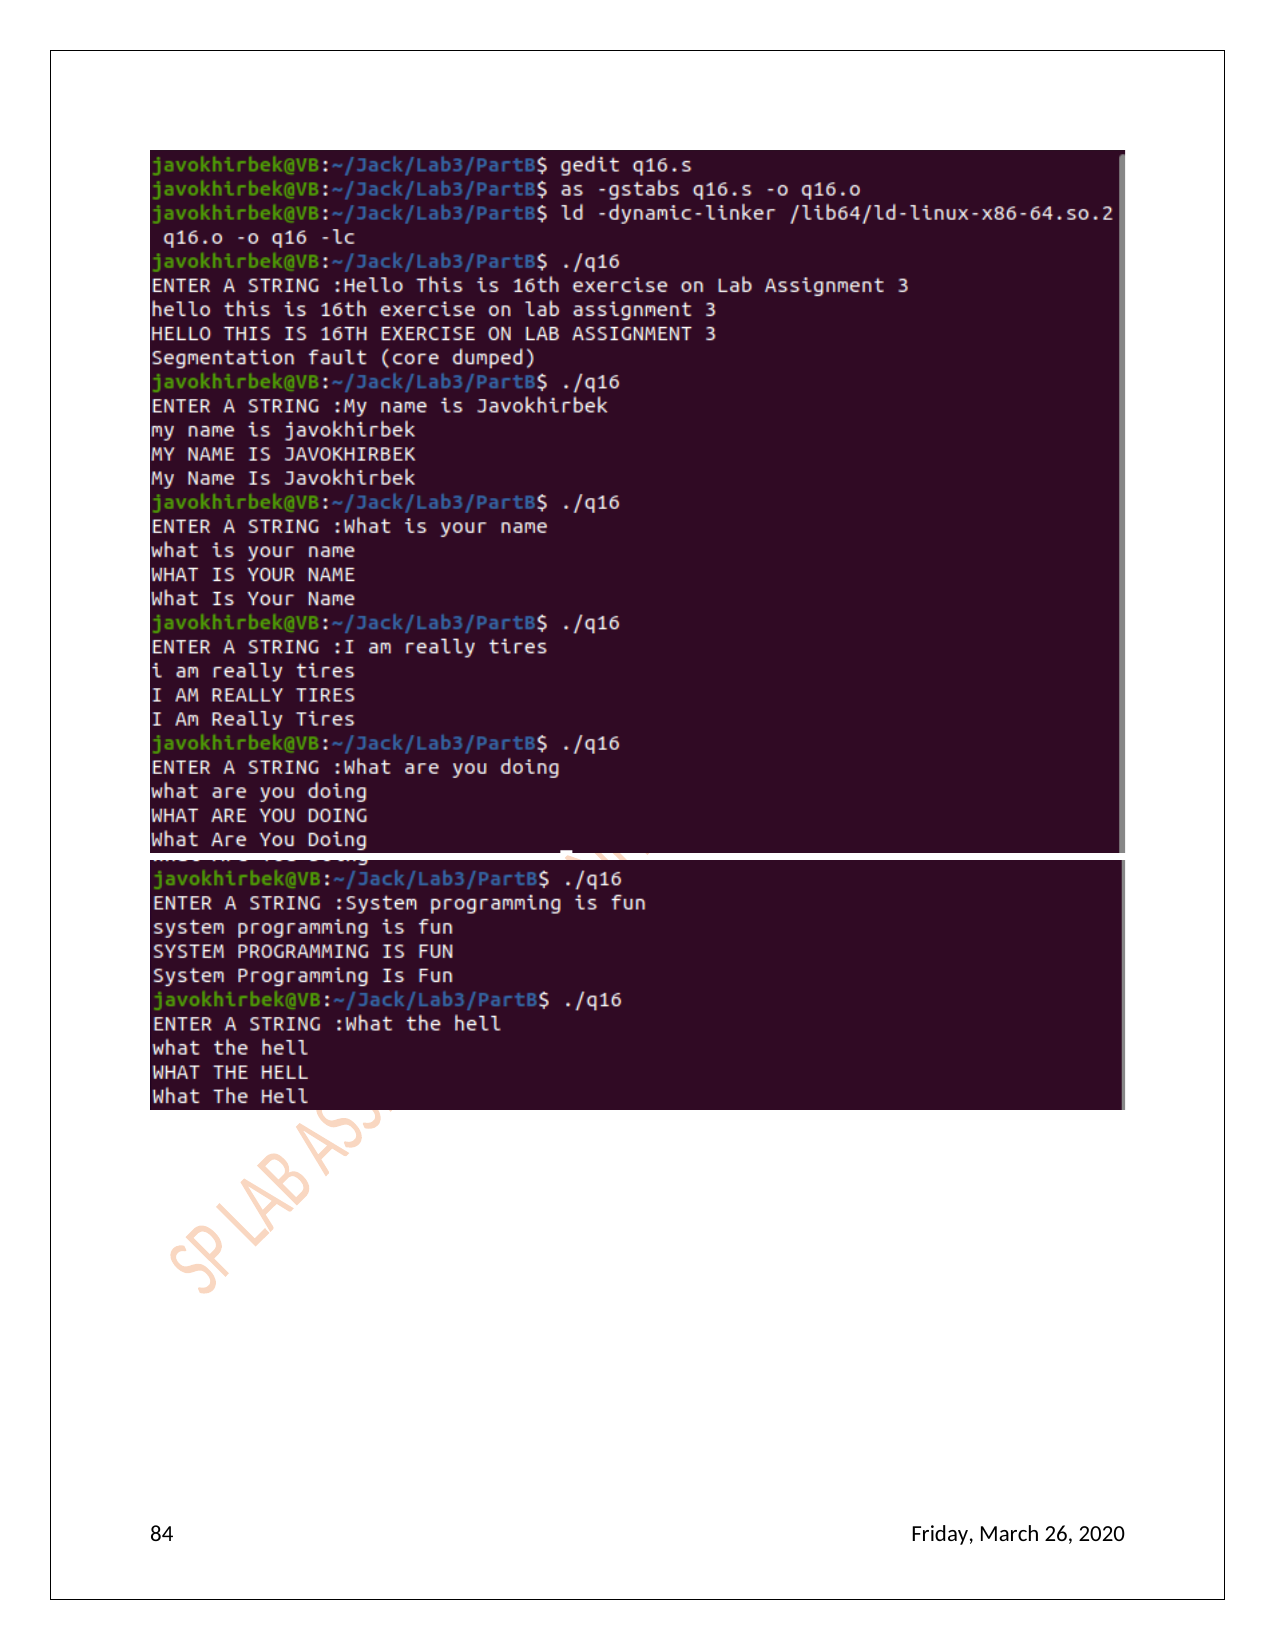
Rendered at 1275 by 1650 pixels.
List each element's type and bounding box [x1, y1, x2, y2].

picture [150, 150, 1125, 853]
picture [150, 860, 1125, 1110]
